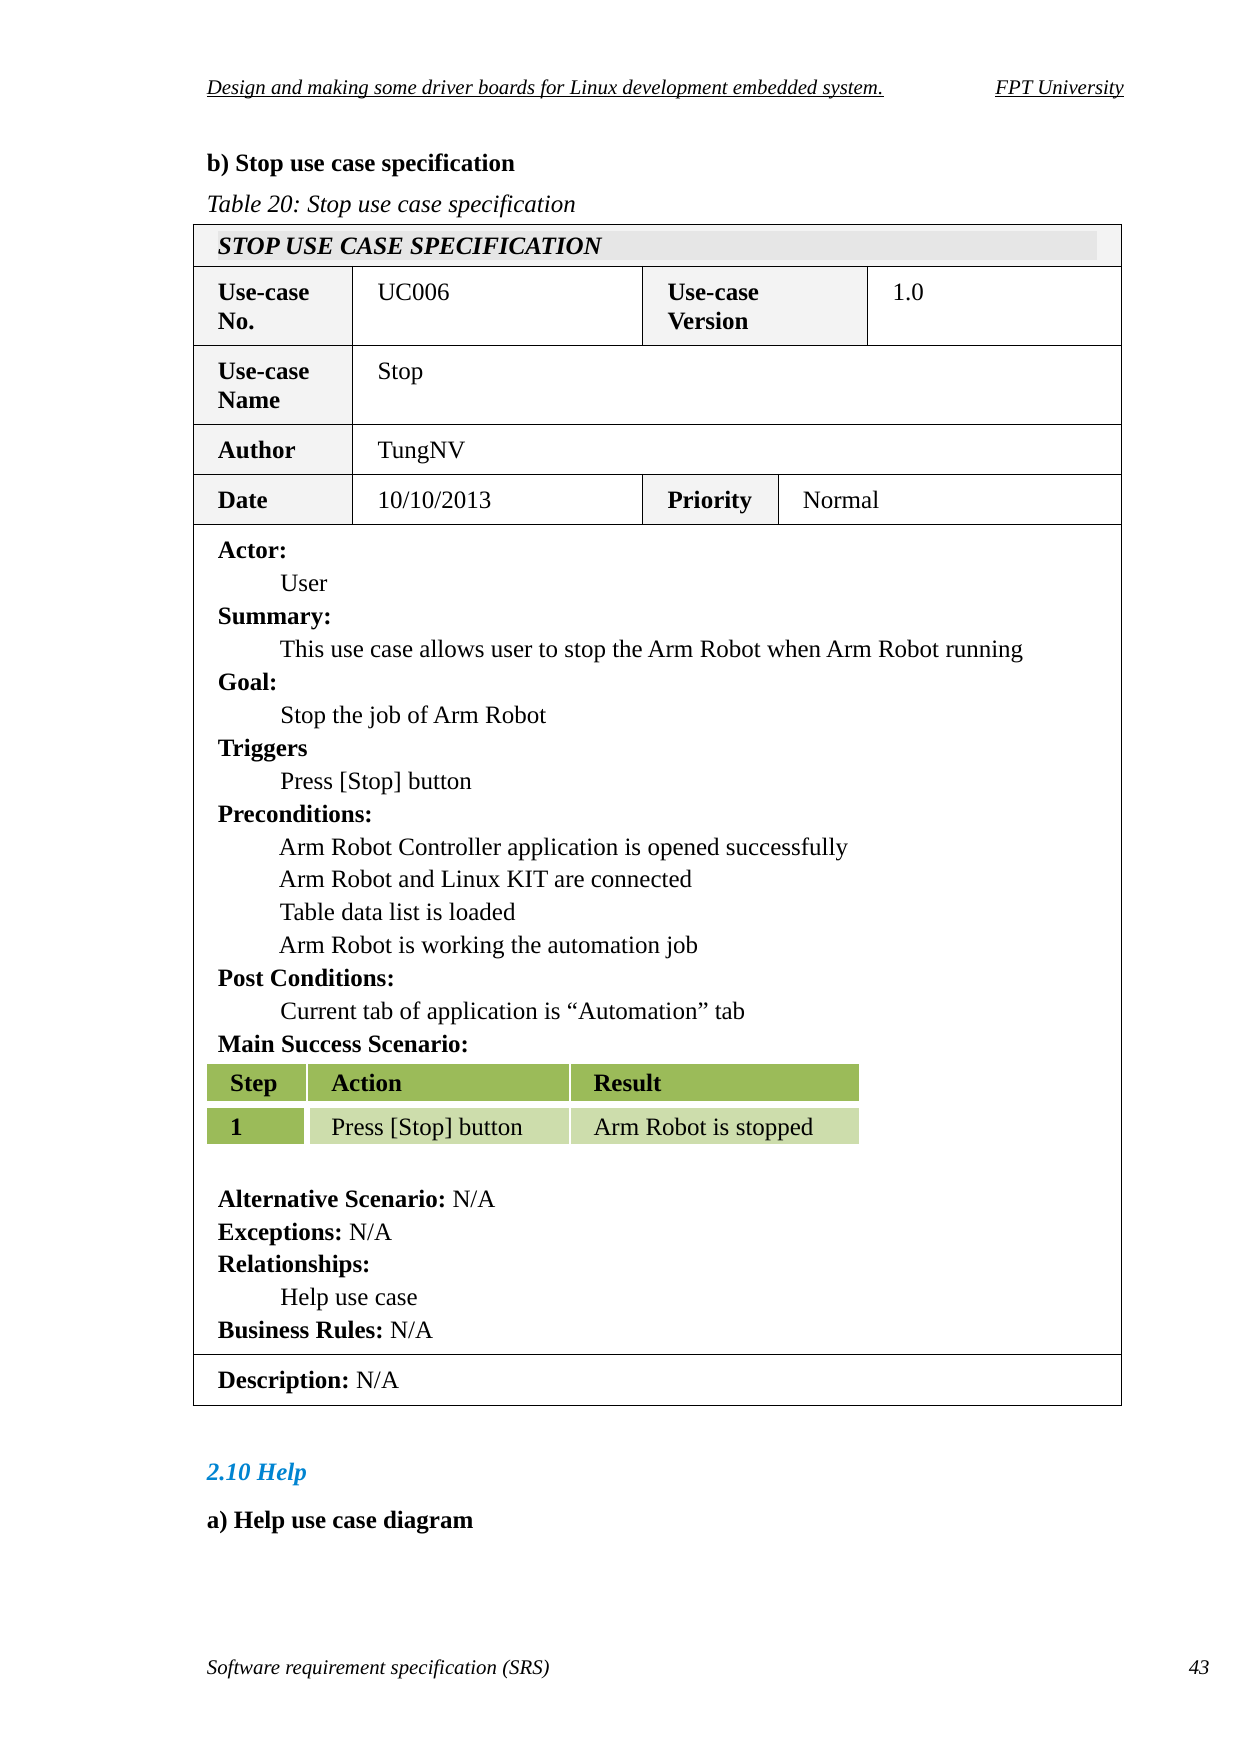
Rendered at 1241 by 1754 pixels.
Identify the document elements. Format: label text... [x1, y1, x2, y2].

table_cell UC006 [353, 267, 642, 345]
text Table 20: Stop use case specification [207, 189, 1122, 218]
table_cell Actor: User Summary: This use case allows user to stop the Arm Robot when Arm Robot running Goal: Stop the job of Arm Robot Triggers Press [Stop] button Preconditions: Arm Robot Controller application is opened successfully Arm Robot and Linux KIT are connected Table data list is loaded Arm Robot is working the automation job Post Conditions: Current tab of application is “Automation” tab Main Success Scenario: Alternative Scenario: N/A Exceptions: N/A Relationships: Help use case Business Rules: N/A [194, 525, 1121, 1354]
subtitle 2.10 Help [207, 1457, 1122, 1486]
table_cell Date [194, 475, 352, 524]
table_cell TungNV [353, 425, 1121, 474]
table_cell Use-case Name [194, 346, 352, 424]
subtitle a) Help use case diagram [207, 1506, 1122, 1534]
table_cell 1.0 [868, 267, 1121, 345]
table_cell Normal [779, 475, 1121, 524]
table_header STOP USE CASE SPECIFICATION [194, 225, 1121, 266]
subtitle b) Stop use case specification [207, 148, 1122, 176]
table_cell Use-case No. [194, 267, 352, 345]
table_cell Description: N/A [194, 1355, 1121, 1404]
table_cell Use-case Version [643, 267, 867, 345]
table_cell Stop [353, 346, 1121, 424]
table_cell Priority [643, 475, 778, 524]
table_cell Author [194, 425, 352, 474]
table_cell 10/10/2013 [353, 475, 642, 524]
